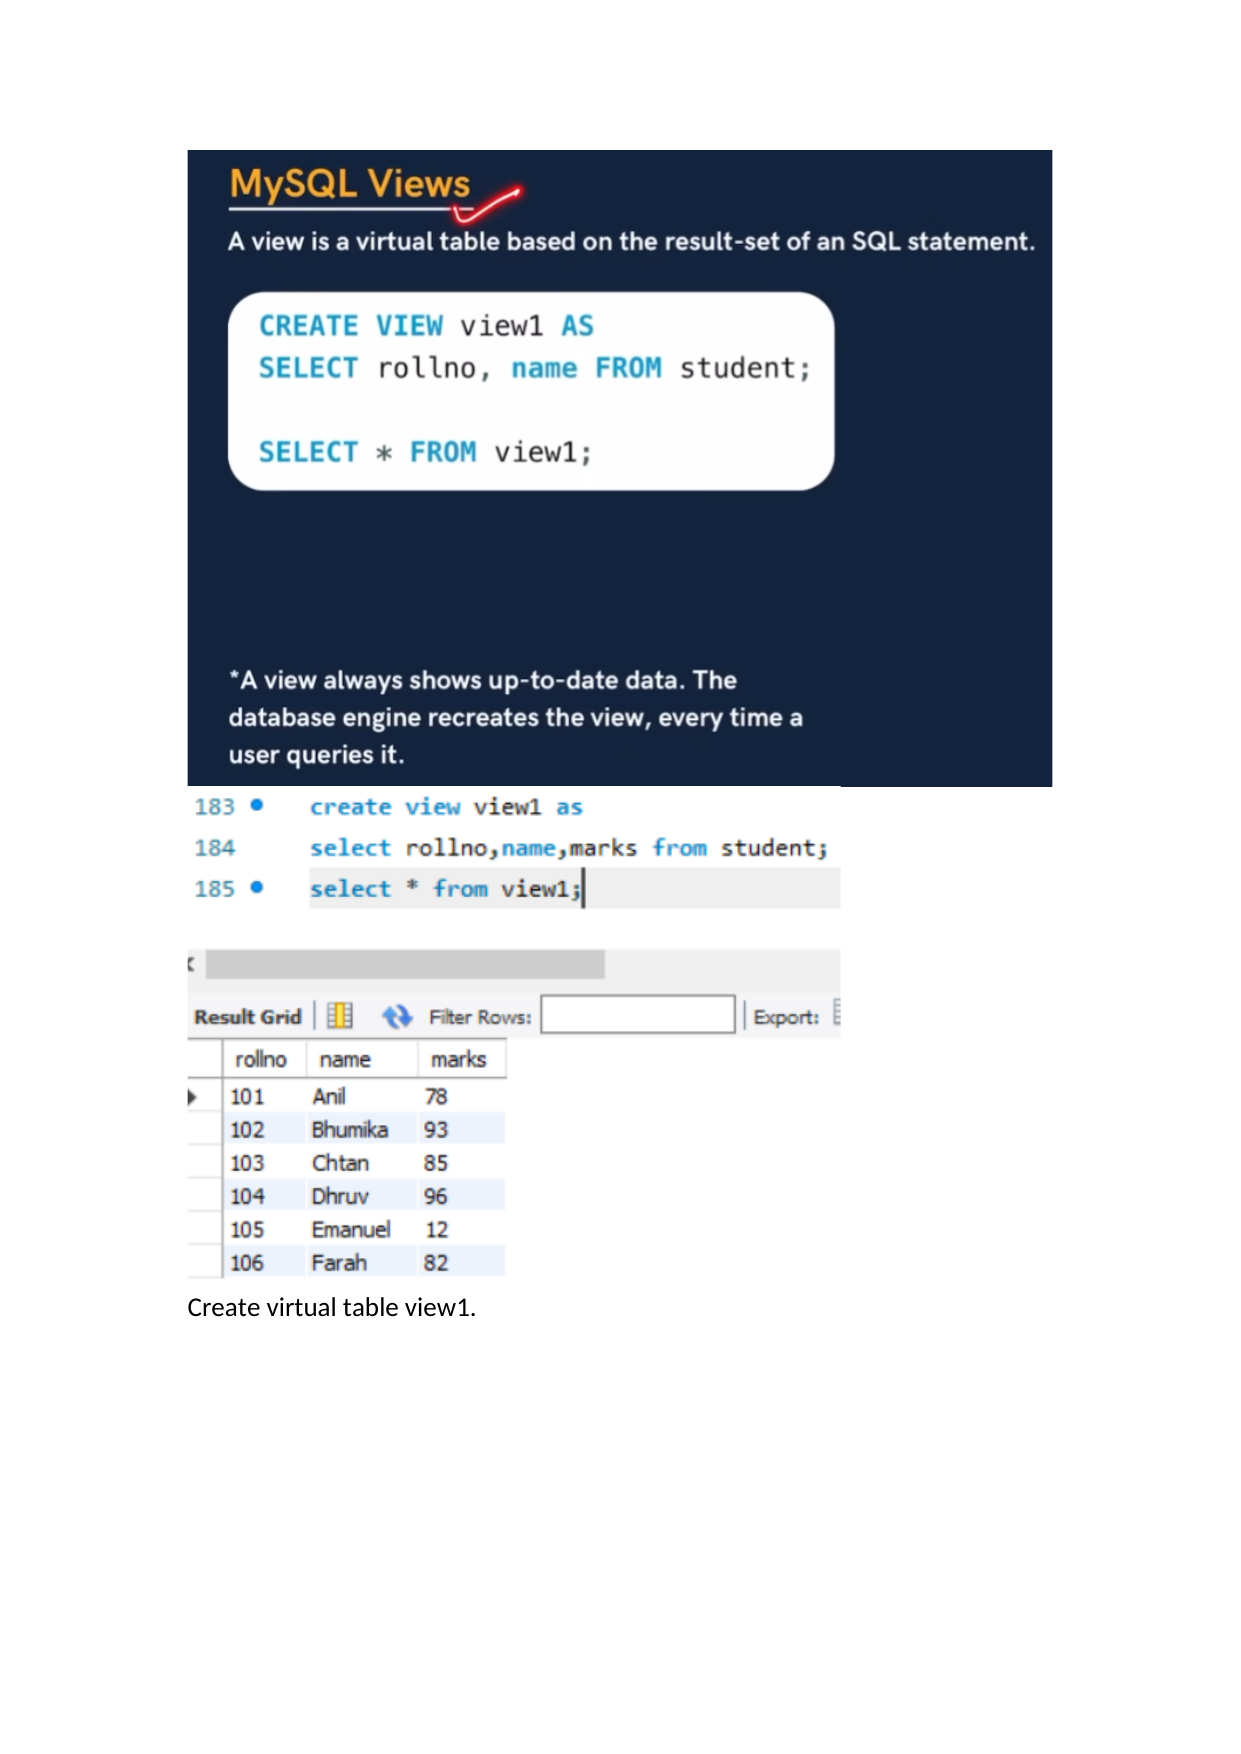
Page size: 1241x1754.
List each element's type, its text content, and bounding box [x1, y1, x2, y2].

picture [187, 150, 1053, 1290]
text Create virtual table view1. [187, 1290, 1053, 1323]
